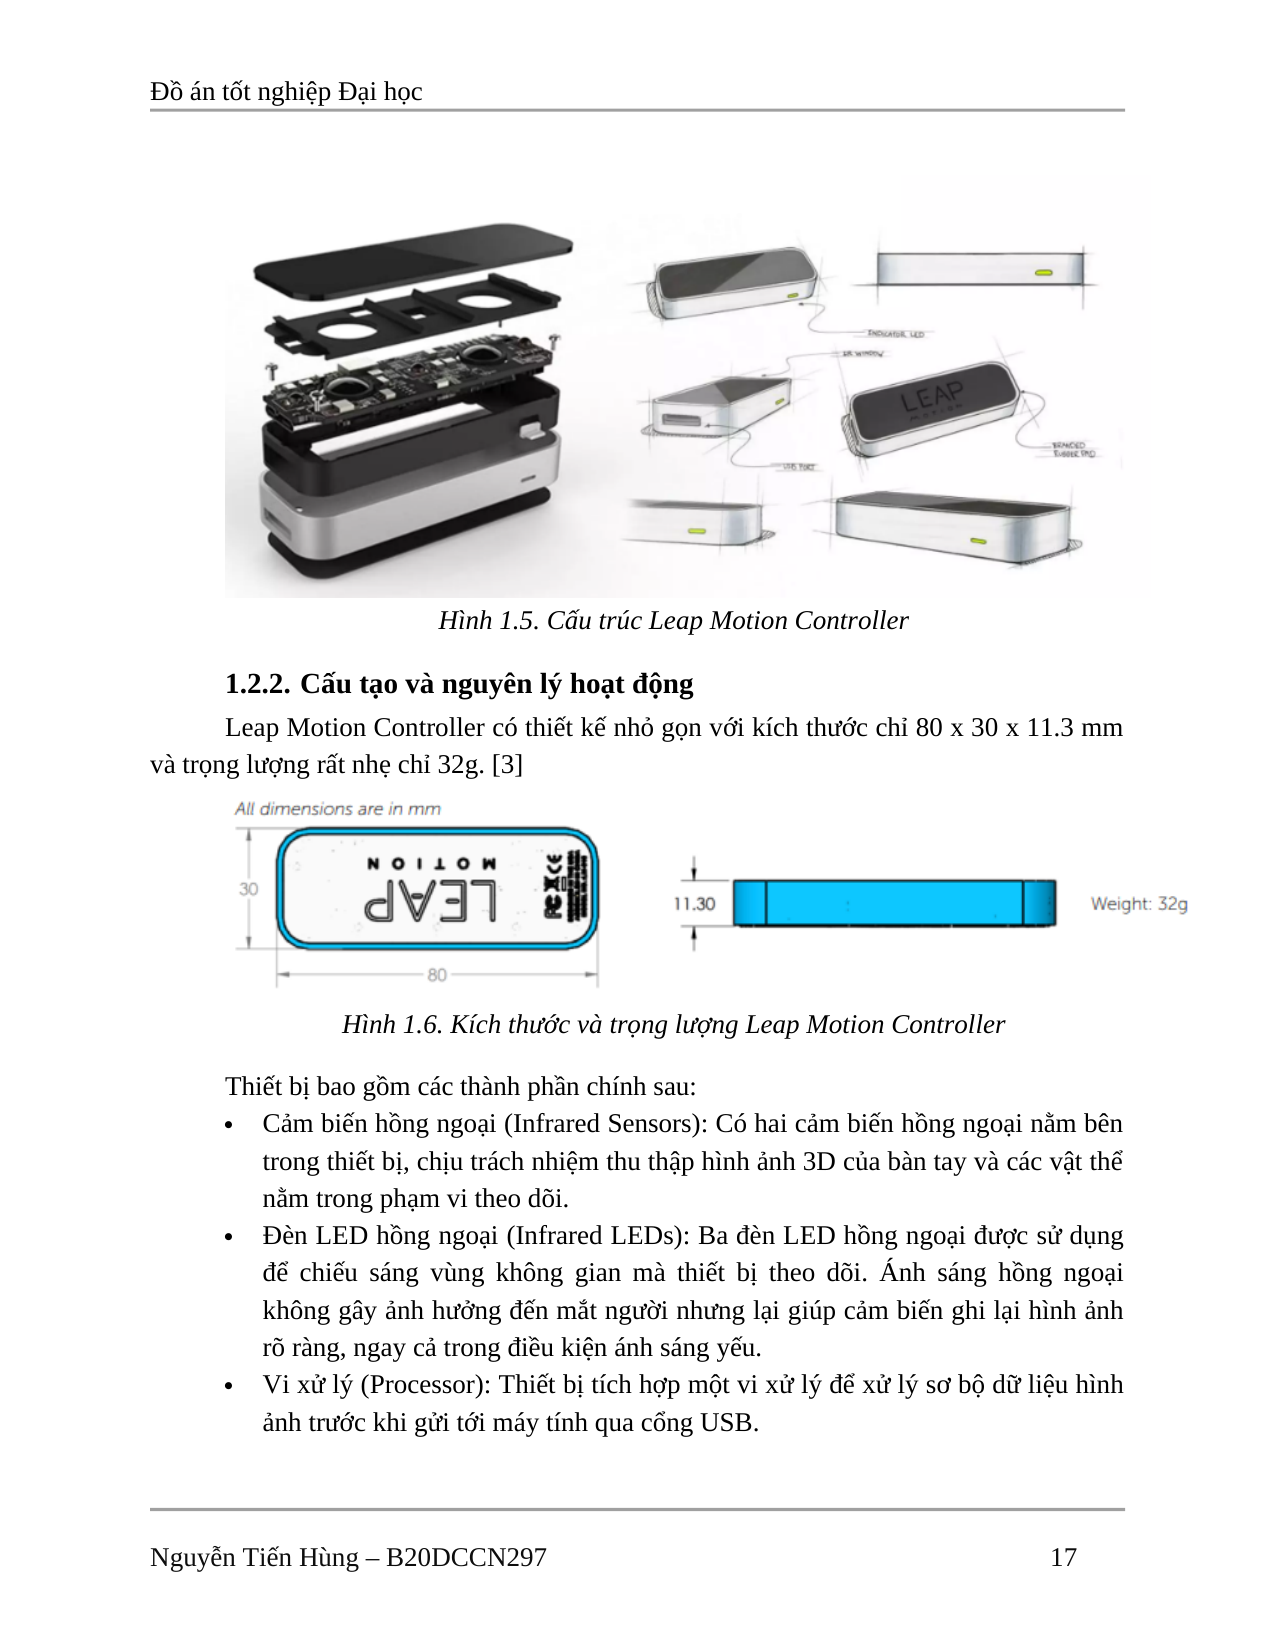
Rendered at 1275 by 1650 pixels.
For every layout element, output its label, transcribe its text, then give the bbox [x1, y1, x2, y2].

subtitle Cấu tạo và nguyên lý hoạt động [225, 666, 1125, 700]
list Vi xử lý (Processor): Thiết bị tích hợp một vi xử lý để xử lý sơ bộ dữ liệu hình ảnh trước khi gửi tới máy tính qua cổng USB. [225, 1368, 1125, 1437]
picture [225, 785, 1200, 1002]
text Hình 1.5. Cấu trúc Leap Motion Controller [150, 604, 1125, 635]
text Leap Motion Controller có thiết kế nhỏ gọn với kích thước chỉ 80 x 30 x 11.3 mm và trọng lượng rất nhẹ chỉ 32g. [3] [150, 711, 1125, 779]
text Thiết bị bao gồm các thành phần chính sau: [150, 1070, 1125, 1101]
text Hình 1.6. Kích thước và trọng lượng Leap Motion Controller [150, 1008, 1125, 1039]
picture [225, 175, 1152, 598]
list Đèn LED hồng ngoại (Infrared LEDs): Ba đèn LED hồng ngoại được sử dụng để chiếu sáng vùng không gian mà thiết bị theo dõi. Ánh sáng hồng ngoại không gây ảnh hưởng đến mắt người nhưng lại giúp cảm biến ghi lại hình ảnh rõ ràng, ngay cả trong điều kiện ánh sáng yếu. [225, 1219, 1125, 1362]
list Cảm biến hồng ngoại (Infrared Sensors): Có hai cảm biến hồng ngoại nằm bên trong thiết bị, chịu trách nhiệm thu thập hình ảnh 3D của bàn tay và các vật thể nằm trong phạm vi theo dõi. [225, 1107, 1125, 1213]
